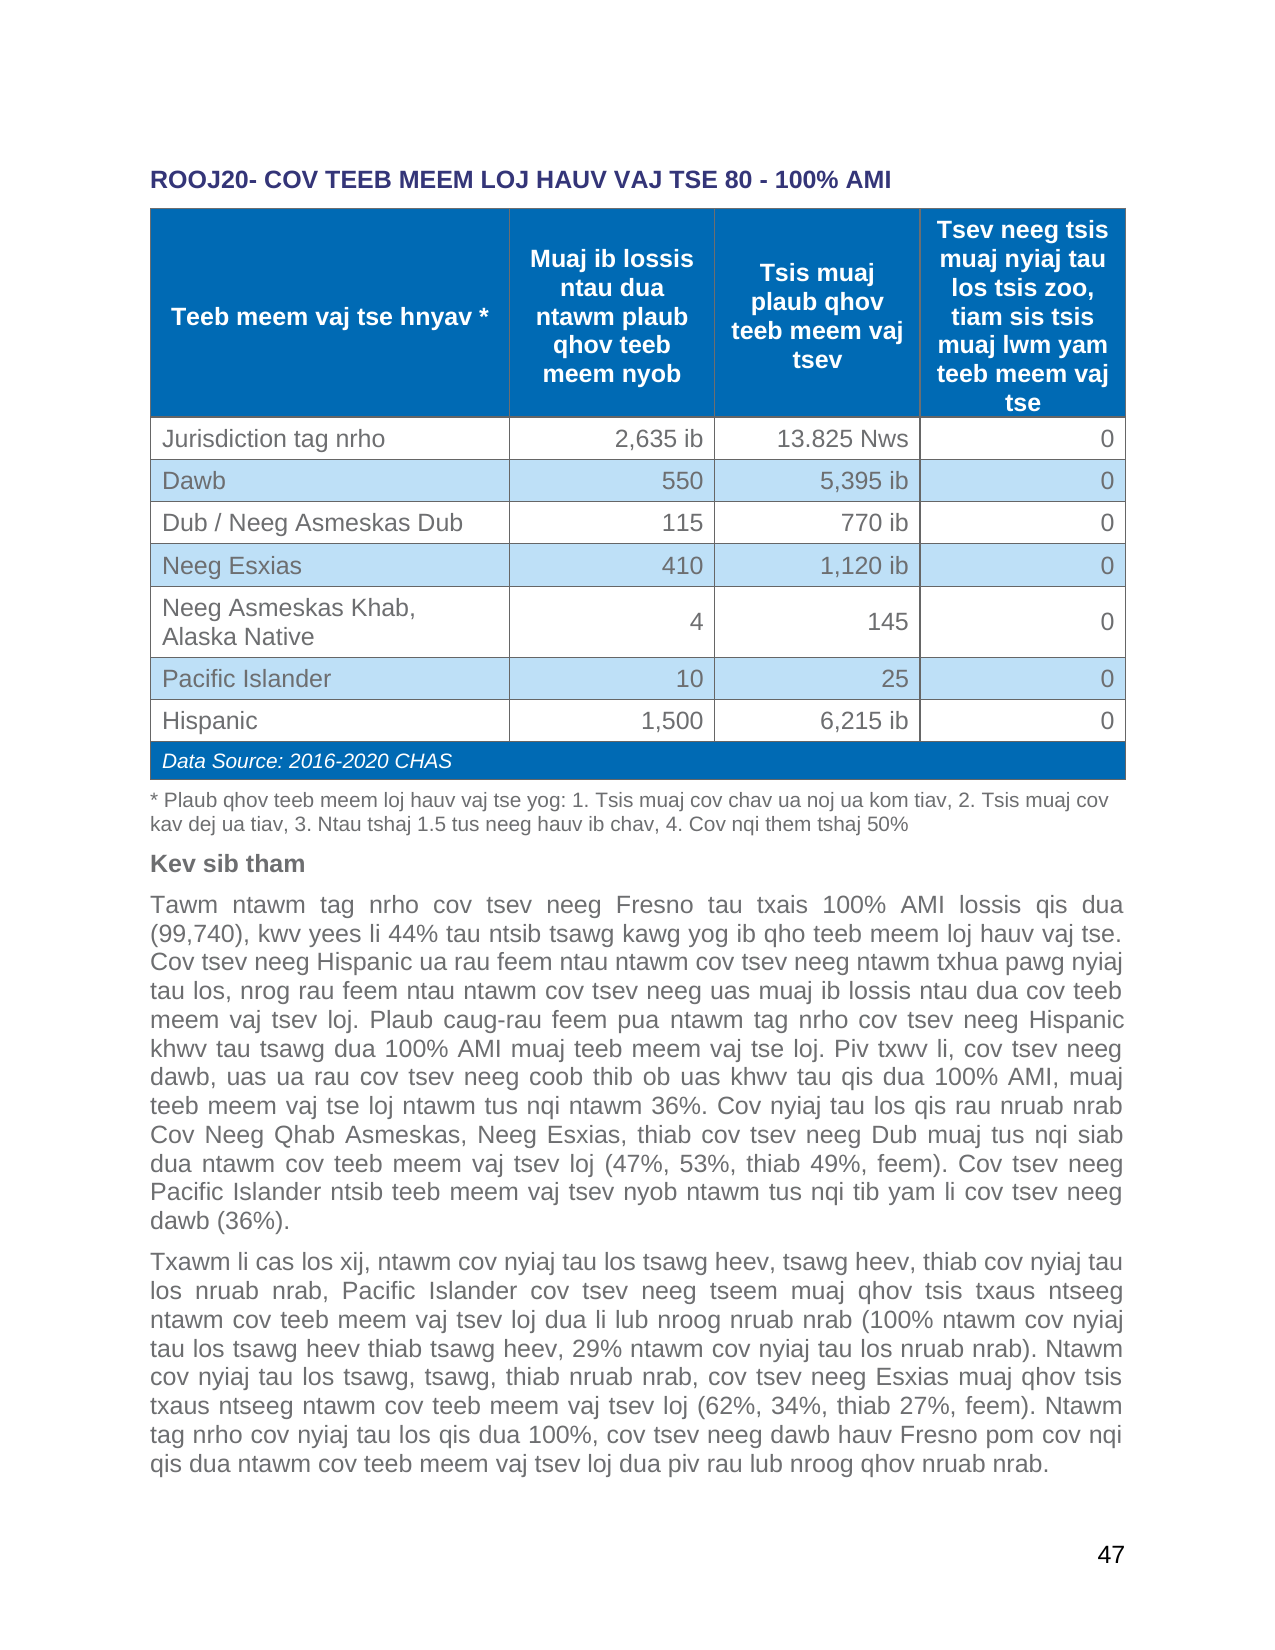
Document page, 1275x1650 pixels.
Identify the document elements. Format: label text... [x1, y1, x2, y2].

table_cell 4 [510, 587, 714, 657]
table_cell Data Source: 2016-2020 CHAS [151, 742, 1125, 779]
table_cell 25 [715, 658, 919, 699]
table_cell 550 [510, 460, 714, 501]
table_cell 0 [921, 658, 1125, 699]
table_cell 0 [921, 460, 1125, 501]
table_cell 145 [715, 587, 919, 657]
table_cell 6,215 ib [715, 700, 919, 741]
text Kev sib tham [150, 848, 1125, 877]
table_cell 10 [510, 658, 714, 699]
table_cell Neeg Esxias [151, 544, 509, 586]
table_cell 0 [921, 418, 1125, 459]
table_header Teeb meem vaj tse hnyav * [151, 209, 509, 416]
table_cell Dawb [151, 460, 509, 501]
table_cell Jurisdiction tag nrho [151, 418, 509, 459]
table_cell 0 [921, 502, 1125, 543]
table_header Tsev neeg tsis muaj nyiaj tau los tsis zoo, tiam sis tsis muaj lwm yam teeb meem vaj tse [921, 209, 1125, 416]
table_cell 0 [921, 587, 1125, 657]
title Rooj20- Cov teeb meem loj hauv vaj tse 80 - 100% AMI [150, 164, 1125, 193]
table_cell 1,500 [510, 700, 714, 741]
table_cell 13.825 Nws [715, 418, 919, 459]
table_cell 2,635 ib [510, 418, 714, 459]
table_header Muaj ib lossis ntau dua ntawm plaub qhov teeb meem nyob [510, 209, 714, 416]
table_cell Pacific Islander [151, 658, 509, 699]
table_header Tsis muaj plaub qhov teeb meem vaj tsev [715, 209, 919, 416]
table_cell Dub / Neeg Asmeskas Dub [151, 502, 509, 543]
table_cell 410 [510, 544, 714, 586]
text * Plaub qhov teeb meem loj hauv vaj tse yog: 1. Tsis muaj cov chav ua noj ua kom tiav, 2. Tsis muaj cov kav dej ua tiav, 3. Ntau tshaj 1.5 tus neeg hauv ib chav, 4. Cov nqi them tshaj 50% [150, 788, 1125, 836]
text Tawm ntawm tag nrho cov tsev neeg Fresno tau txais 100% AMI lossis qis dua (99,740), kwv yees li 44% tau ntsib tsawg kawg yog ib qho teeb meem loj hauv vaj tse. Cov tsev neeg Hispanic ua rau feem ntau ntawm cov tsev neeg ntawm txhua pawg nyiaj tau los, nrog rau feem ntau ntawm cov tsev neeg uas muaj ib lossis ntau dua cov teeb meem vaj tsev loj. Plaub caug-rau feem pua ​​​​ntawm tag nrho cov tsev neeg Hispanic khwv tau tsawg dua 100% AMI muaj teeb meem vaj tse loj. Piv txwv li, cov tsev neeg dawb, uas ua rau cov tsev neeg coob thib ob uas khwv tau qis dua 100% AMI, muaj teeb meem vaj tse loj ntawm tus nqi ntawm 36%. Cov nyiaj tau los qis rau nruab nrab Cov Neeg Qhab Asmeskas, Neeg Esxias, thiab cov tsev neeg Dub muaj tus nqi siab dua ntawm cov teeb meem vaj tsev loj (47%, 53%, thiab 49%, feem). Cov tsev neeg Pacific Islander ntsib teeb meem vaj tsev nyob ntawm tus nqi tib yam li cov tsev neeg dawb (36%). [150, 890, 1125, 1235]
table_cell 115 [510, 502, 714, 543]
text Txawm li cas los xij, ntawm cov nyiaj tau los tsawg heev, tsawg heev, thiab cov nyiaj tau los nruab nrab, Pacific Islander cov tsev neeg tseem muaj qhov tsis txaus ntseeg ntawm cov teeb meem vaj tsev loj dua li lub nroog nruab nrab (100% ntawm cov nyiaj tau los tsawg heev thiab tsawg heev, 29% ntawm cov nyiaj tau los nruab nrab). Ntawm cov nyiaj tau los tsawg, tsawg, thiab nruab nrab, cov tsev neeg Esxias muaj qhov tsis txaus ntseeg ntawm cov teeb meem vaj tsev loj (62%, 34%, thiab 27%, feem). Ntawm tag nrho cov nyiaj tau los qis dua 100%, cov tsev neeg dawb hauv Fresno pom cov nqi qis dua ntawm cov teeb meem vaj tsev loj dua piv rau lub nroog qhov nruab nrab. [150, 1247, 1125, 1477]
table_cell 5,395 ib [715, 460, 919, 501]
table_cell 0 [921, 544, 1125, 586]
table_cell Hispanic [151, 700, 509, 741]
table_cell 0 [921, 700, 1125, 741]
table_cell 770 ib [715, 502, 919, 543]
table_cell 1,120 ib [715, 544, 919, 586]
table_cell Neeg Asmeskas Khab, Alaska Native [151, 587, 509, 657]
